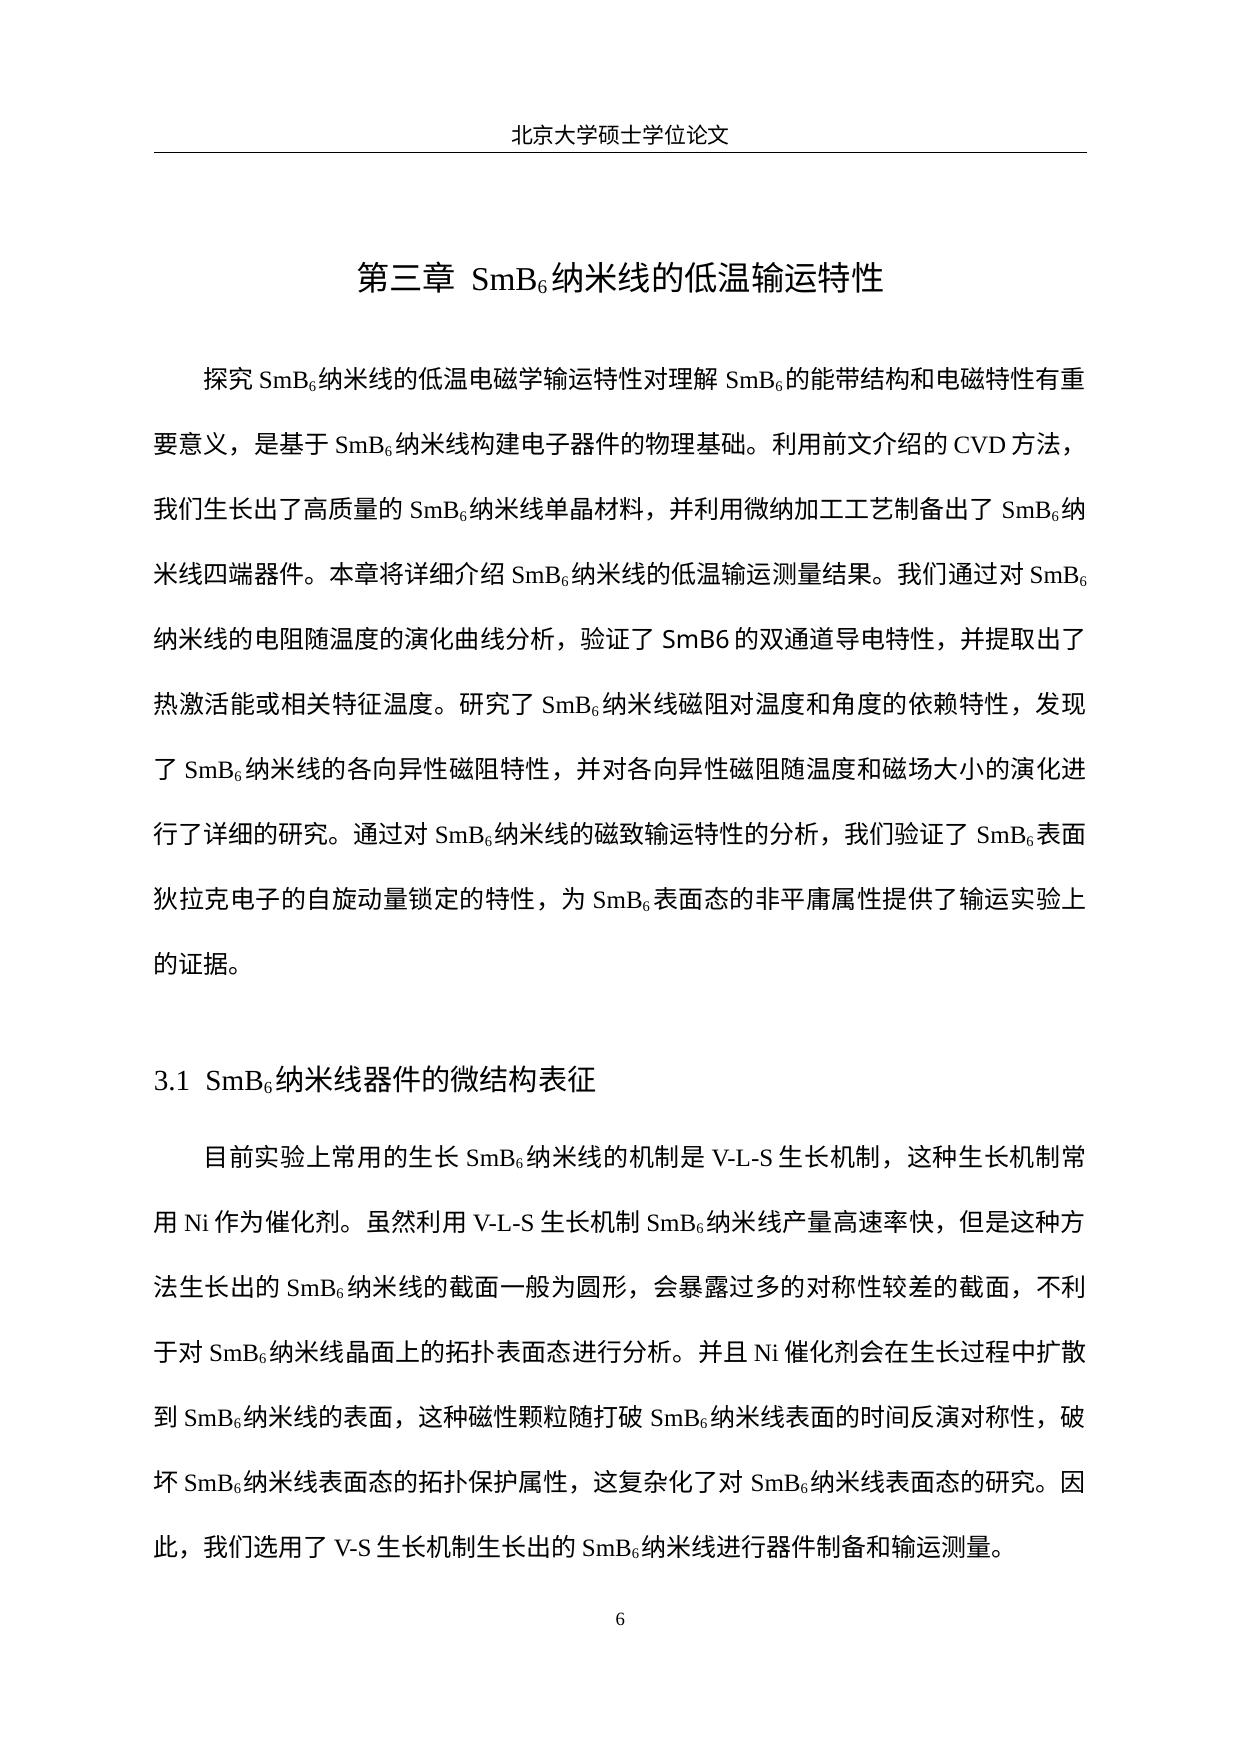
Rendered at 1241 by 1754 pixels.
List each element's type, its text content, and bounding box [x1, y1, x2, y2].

text 探究SmB6纳米线的低温电磁学输运特性对理解SmB6的能带结构和电磁特性有重要意义，是基于SmB6纳米线构建电子器件的物理基础。利用前文介绍的CVD方法，我们生长出了高质量的SmB6纳米线单晶材料，并利用微纳加工工艺制备出了SmB6纳米线四端器件。本章将详细介绍SmB6纳米线的低温输运测量结果。我们通过对SmB6纳米线的电阻随温度的演化曲线分析，验证了SmB6的双通道导电特性，并提取出了热激活能或相关特征温度。研究了SmB6纳米线磁阻对温度和角度的依赖特性，发现了SmB6纳米线的各向异性磁阻特性，并对各向异性磁阻随温度和磁场大小的演化进行了详细的研究。通过对SmB6纳米线的磁致输运特性的分析，我们验证了SmB6表面狄拉克电子的自旋动量锁定的特性，为SmB6表面态的非平庸属性提供了输运实验上的证据。 [153, 345, 1087, 995]
subtitle 第三章 SmB6纳米线的低温输运特性 [153, 243, 1087, 308]
text 目前实验上常用的生长SmB6纳米线的机制是V-L-S生长机制，这种生长机制常用Ni作为催化剂。虽然利用V-L-S生长机制SmB6纳米线产量高速率快，但是这种方法生长出的SmB6纳米线的截面一般为圆形，会暴露过多的对称性较差的截面，不利于对SmB6纳米线晶面上的拓扑表面态进行分析。并且Ni催化剂会在生长过程中扩散到SmB6纳米线的表面，这种磁性颗粒随打破SmB6纳米线表面的时间反演对称性，破坏SmB6纳米线表面态的拓扑保护属性，这复杂化了对SmB6纳米线表面态的研究。因此，我们选用了V-S生长机制生长出的SmB6纳米线进行器件制备和输运测量。 [153, 1123, 1087, 1578]
subtitle 3.1 SmB6纳米线器件的微结构表征 [153, 1045, 1087, 1110]
